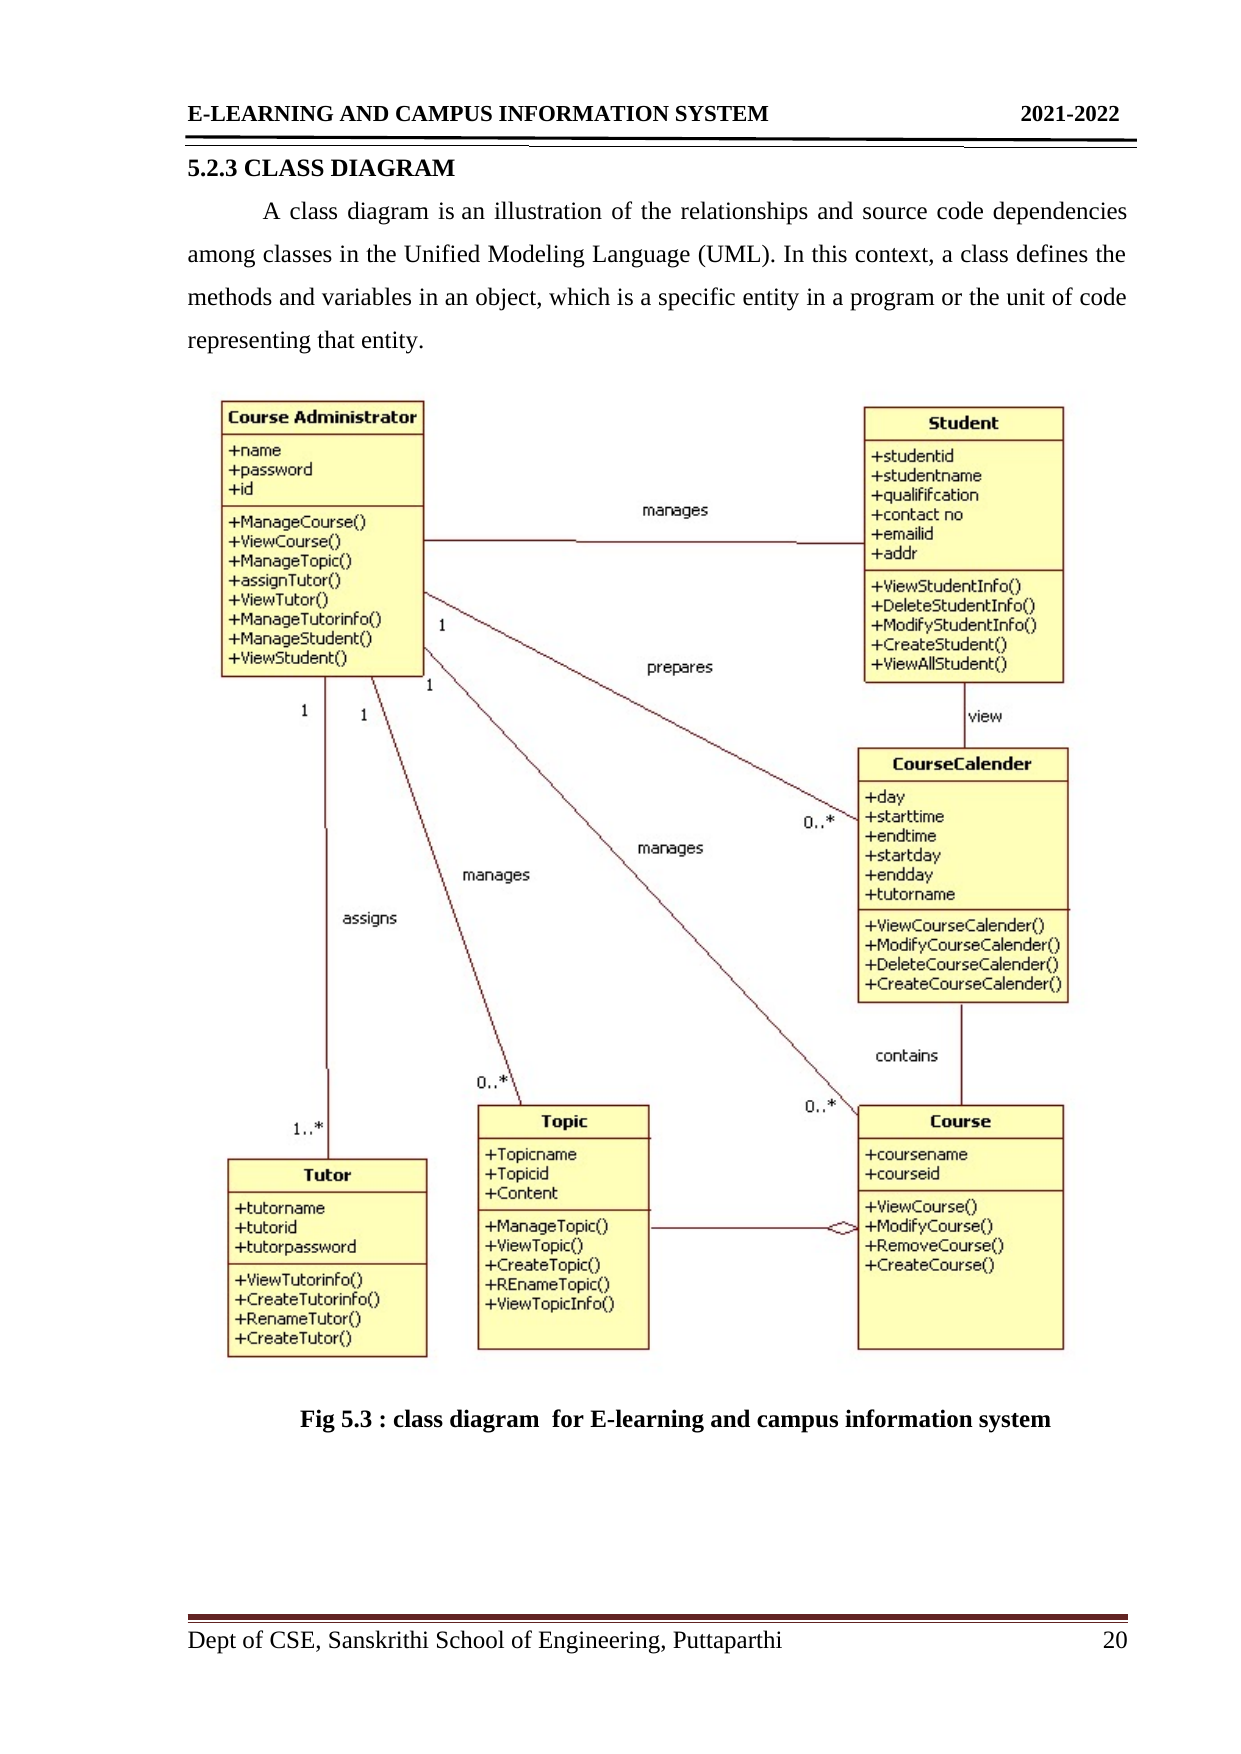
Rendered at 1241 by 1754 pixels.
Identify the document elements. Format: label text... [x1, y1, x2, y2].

picture [187, 368, 1105, 1392]
text Fig 5.3 : class diagram for E-learning and campus information system [187, 1404, 1128, 1433]
text A class diagram is an illustration of the relationships and source code dependencies among classes in the Unified Modeling Language (UML). In this context, a class defines the methods and variables in an object, which is a specific entity in a program or the unit of code representing that entity. [187, 196, 1128, 354]
text 5.2.3 CLASS DIAGRAM [187, 153, 1128, 182]
